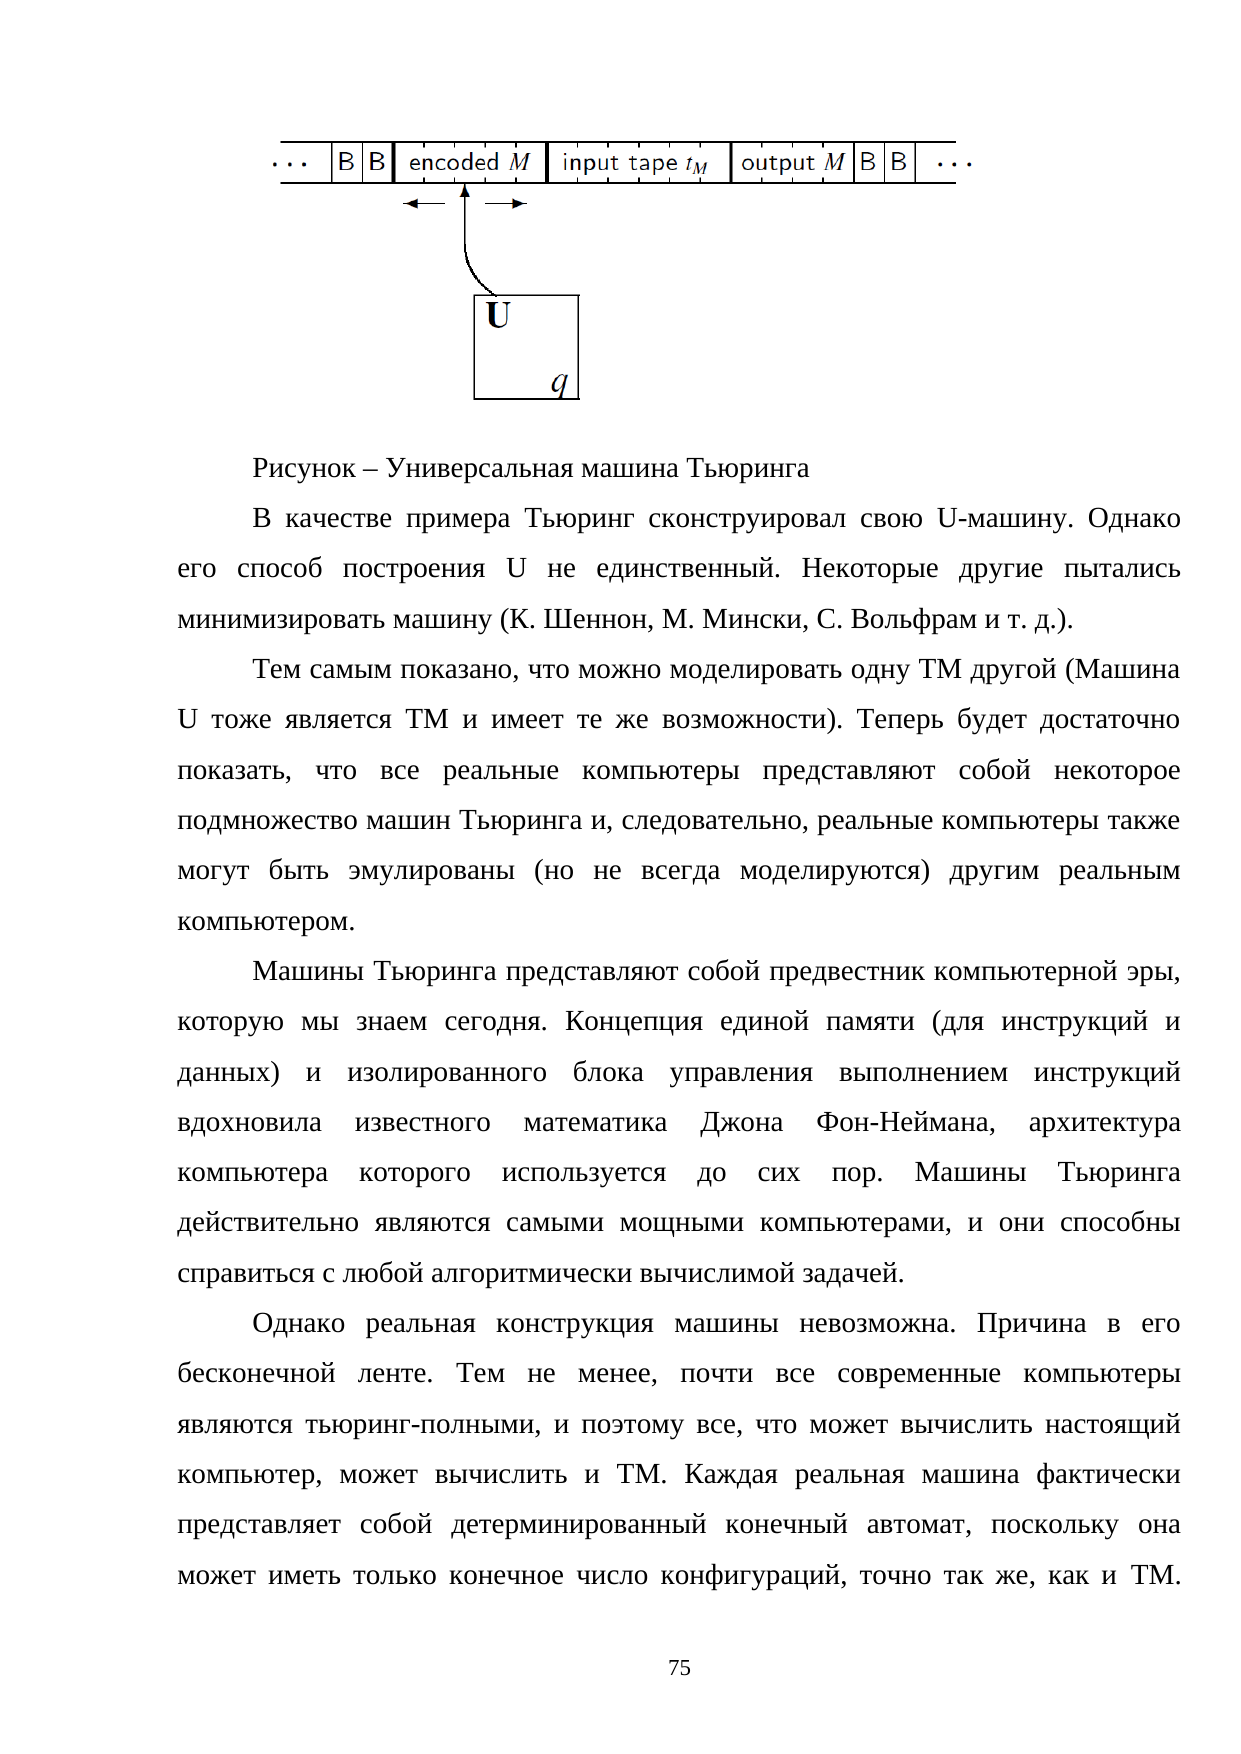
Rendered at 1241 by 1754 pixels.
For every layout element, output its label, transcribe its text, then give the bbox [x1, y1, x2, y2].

text В качестве примера Тьюринг сконструировал свою U-машину. Однако его способ построения U не единственный. Некоторые другие пытались минимизировать машину (К. Шеннон, М. Мински, С. Вольфрам и т. д.). [177, 500, 1182, 634]
text Рисунок – Универсальная машина Тьюринга [177, 450, 1182, 483]
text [177, 1305, 1182, 1590]
picture [252, 118, 1044, 434]
text Тем самым показано, что можно моделировать одну ТМ другой (Машина U тоже является ТМ и имеет те же возможности). Теперь будет достаточно показать, что все реальные компьютеры представляют собой некоторое подмножество машин Тьюринга и, следовательно, реальные компьютеры также могут быть эмулированы (но не всегда моделируются) другим реальным компьютером. [177, 651, 1182, 936]
text Машины Тьюринга представляют собой предвестник компьютерной эры, которую мы знаем сегодня. Концепция единой памяти (для инструкций и данных) и изолированного блока управления выполнением инструкций вдохновила известного математика Джона Фон-Неймана, архитектура компьютера которого используется до сих пор. Машины Тьюринга действительно являются самыми мощными компьютерами, и они способны справиться с любой алгоритмически вычислимой задачей. [177, 953, 1182, 1288]
